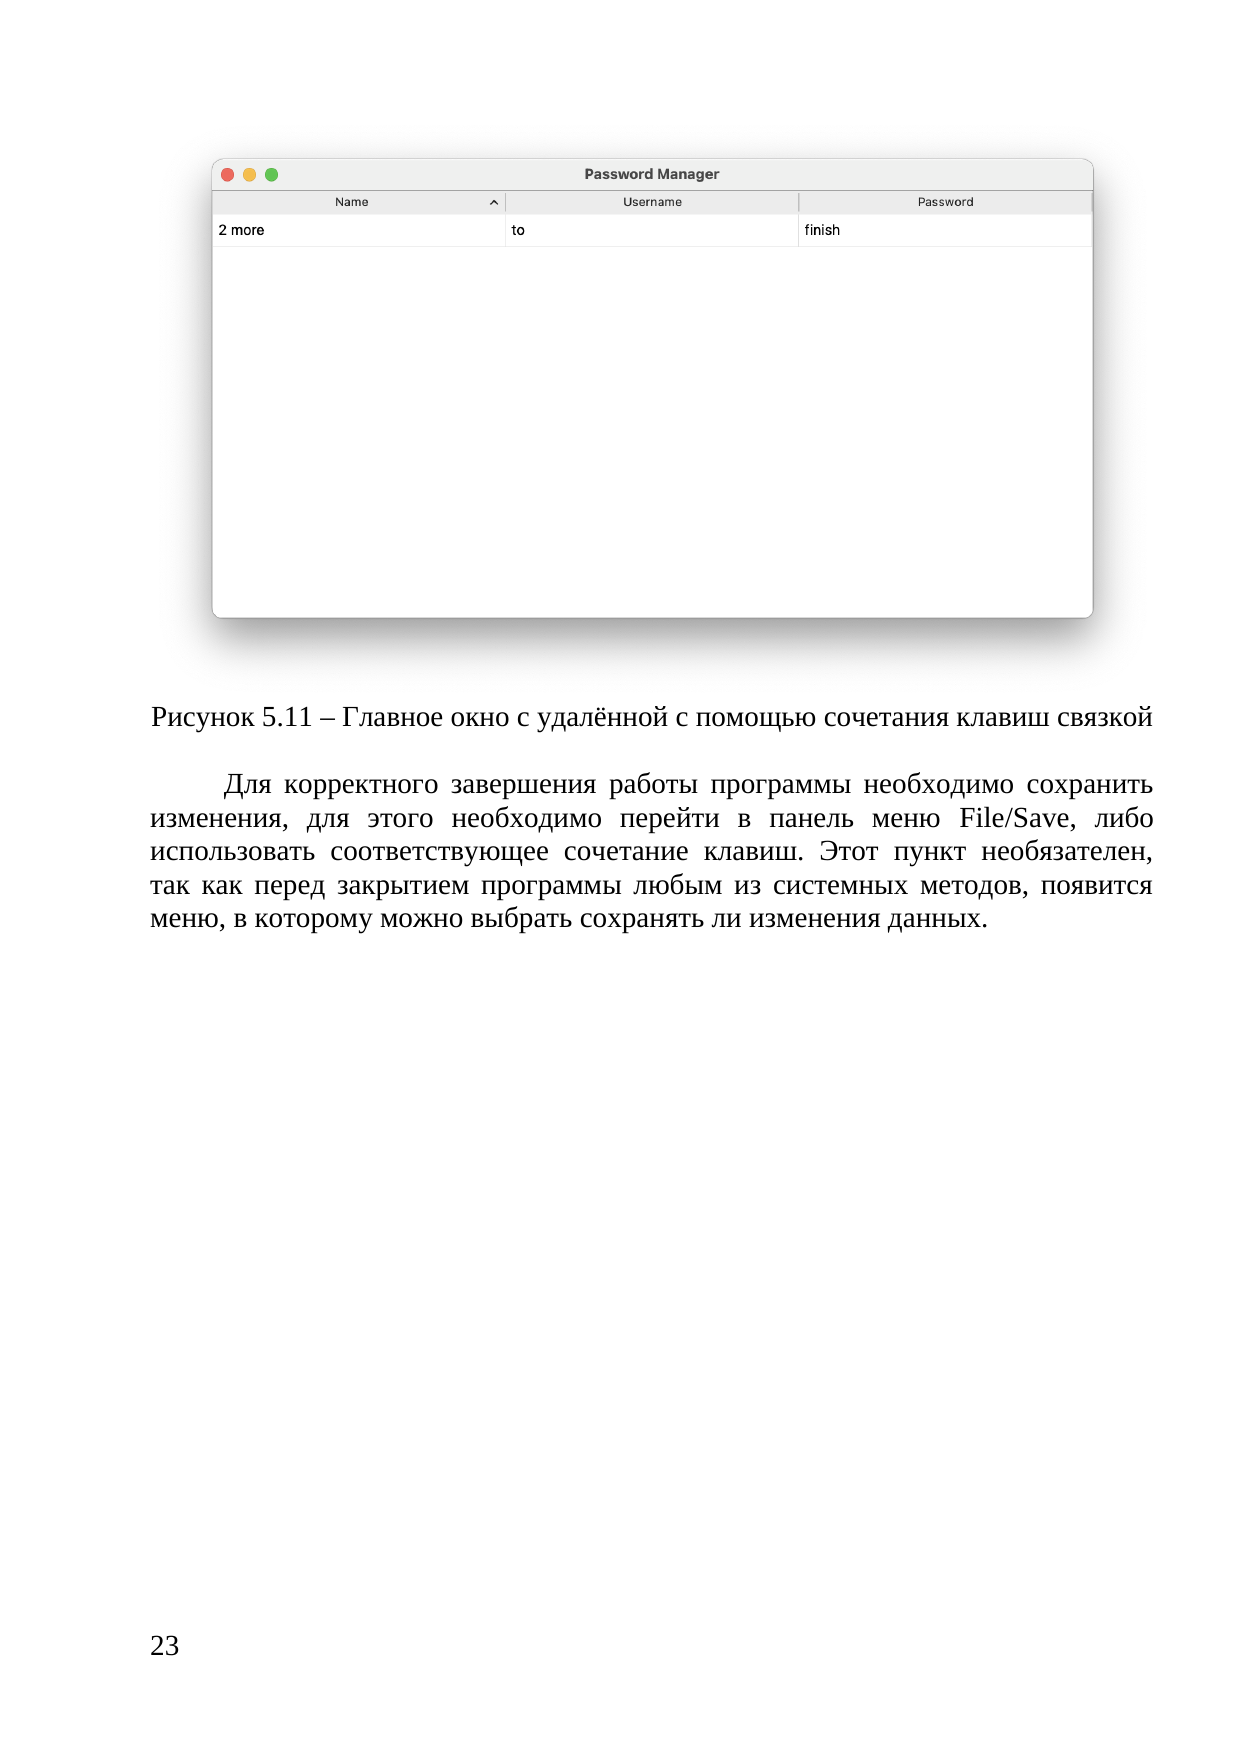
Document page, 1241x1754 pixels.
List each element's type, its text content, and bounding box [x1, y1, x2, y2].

text Для корректного завершения работы программы необходимо сохранить изменения, для этого необходимо перейти в панель меню File/Save, либо использовать соответствующее сочетание клавиш. Этот пункт необязателен, так как перед закрытием программы любым из системных методов, появится меню, в которому можно выбрать сохранять ли изменения данных. [150, 766, 1154, 934]
picture [150, 117, 1154, 700]
text Рисунок 5.11 – Главное окно с удалённой с помощью сочетания клавиш связкой [150, 700, 1154, 733]
